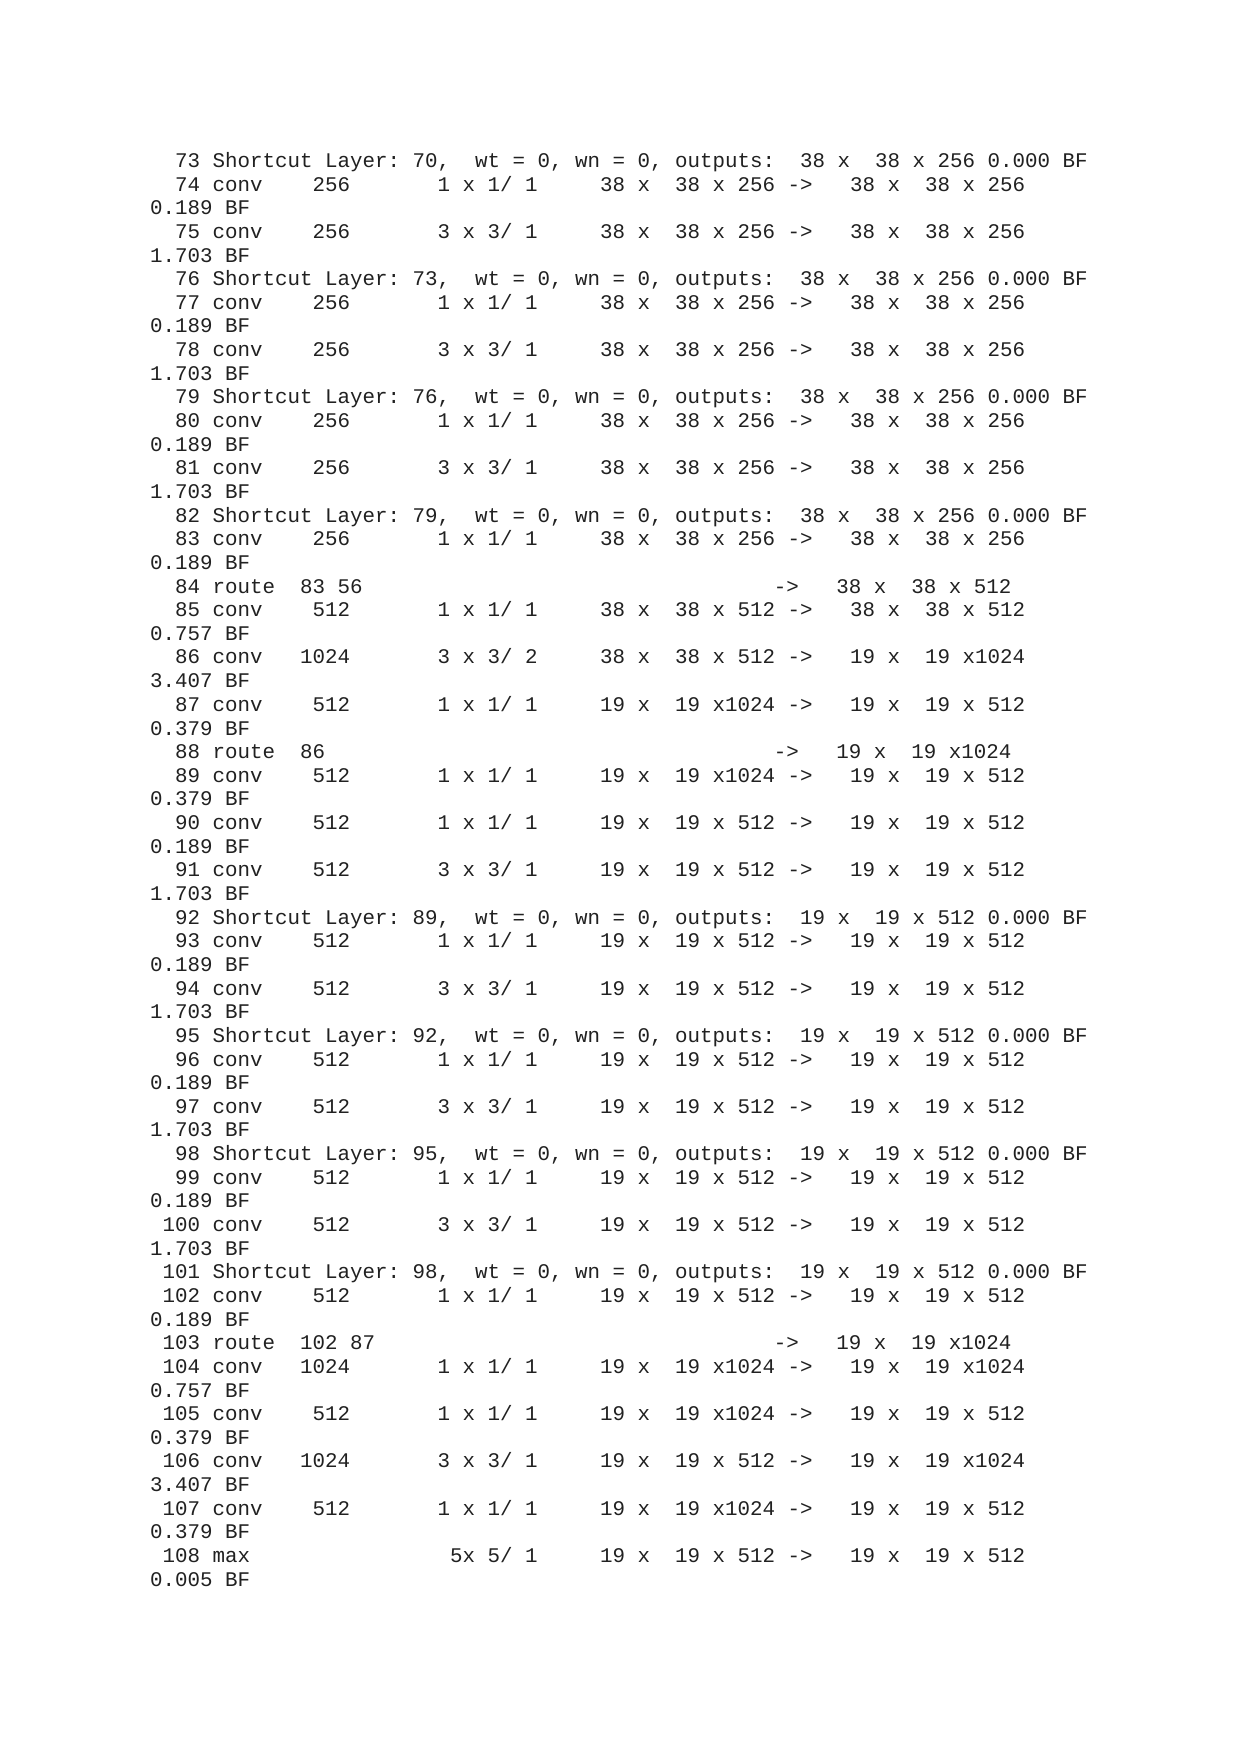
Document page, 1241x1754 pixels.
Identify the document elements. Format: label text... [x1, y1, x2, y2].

text 76 Shortcut Layer: 73, wt = 0, wn = 0, outputs: 38 x 38 x 256 0.000 BF [150, 268, 1090, 292]
text 94 conv 512 3 x 3/ 1 19 x 19 x 512 -> 19 x 19 x 512 1.703 BF [150, 978, 1090, 1025]
text 98 Shortcut Layer: 95, wt = 0, wn = 0, outputs: 19 x 19 x 512 0.000 BF [150, 1143, 1090, 1167]
text 93 conv 512 1 x 1/ 1 19 x 19 x 512 -> 19 x 19 x 512 0.189 BF [150, 930, 1090, 978]
text 79 Shortcut Layer: 76, wt = 0, wn = 0, outputs: 38 x 38 x 256 0.000 BF [150, 386, 1090, 410]
text 75 conv 256 3 x 3/ 1 38 x 38 x 256 -> 38 x 38 x 256 1.703 BF [150, 221, 1090, 268]
text 82 Shortcut Layer: 79, wt = 0, wn = 0, outputs: 38 x 38 x 256 0.000 BF [150, 505, 1090, 528]
text 88 route 86 -> 19 x 19 x1024 [150, 741, 1090, 765]
text 78 conv 256 3 x 3/ 1 38 x 38 x 256 -> 38 x 38 x 256 1.703 BF [150, 339, 1090, 386]
text 83 conv 256 1 x 1/ 1 38 x 38 x 256 -> 38 x 38 x 256 0.189 BF [150, 528, 1090, 576]
text 85 conv 512 1 x 1/ 1 38 x 38 x 512 -> 38 x 38 x 512 0.757 BF [150, 599, 1090, 647]
text 90 conv 512 1 x 1/ 1 19 x 19 x 512 -> 19 x 19 x 512 0.189 BF [150, 812, 1090, 859]
text 80 conv 256 1 x 1/ 1 38 x 38 x 256 -> 38 x 38 x 256 0.189 BF [150, 410, 1090, 457]
text 86 conv 1024 3 x 3/ 2 38 x 38 x 512 -> 19 x 19 x1024 3.407 BF [150, 647, 1090, 694]
text 104 conv 1024 1 x 1/ 1 19 x 19 x1024 -> 19 x 19 x1024 0.757 BF [150, 1356, 1090, 1403]
text 97 conv 512 3 x 3/ 1 19 x 19 x 512 -> 19 x 19 x 512 1.703 BF [150, 1096, 1090, 1143]
text 91 conv 512 3 x 3/ 1 19 x 19 x 512 -> 19 x 19 x 512 1.703 BF [150, 859, 1090, 907]
text 105 conv 512 1 x 1/ 1 19 x 19 x1024 -> 19 x 19 x 512 0.379 BF [150, 1403, 1090, 1451]
text 100 conv 512 3 x 3/ 1 19 x 19 x 512 -> 19 x 19 x 512 1.703 BF [150, 1214, 1090, 1261]
text 73 Shortcut Layer: 70, wt = 0, wn = 0, outputs: 38 x 38 x 256 0.000 BF [150, 150, 1090, 174]
text 95 Shortcut Layer: 92, wt = 0, wn = 0, outputs: 19 x 19 x 512 0.000 BF [150, 1025, 1090, 1048]
text 108 max 5x 5/ 1 19 x 19 x 512 -> 19 x 19 x 512 0.005 BF [150, 1545, 1090, 1592]
text 92 Shortcut Layer: 89, wt = 0, wn = 0, outputs: 19 x 19 x 512 0.000 BF [150, 907, 1090, 930]
text 107 conv 512 1 x 1/ 1 19 x 19 x1024 -> 19 x 19 x 512 0.379 BF [150, 1498, 1090, 1545]
text 103 route 102 87 -> 19 x 19 x1024 [150, 1332, 1090, 1356]
text 77 conv 256 1 x 1/ 1 38 x 38 x 256 -> 38 x 38 x 256 0.189 BF [150, 292, 1090, 339]
text 74 conv 256 1 x 1/ 1 38 x 38 x 256 -> 38 x 38 x 256 0.189 BF [150, 174, 1090, 221]
text 106 conv 1024 3 x 3/ 1 19 x 19 x 512 -> 19 x 19 x1024 3.407 BF [150, 1451, 1090, 1498]
text 87 conv 512 1 x 1/ 1 19 x 19 x1024 -> 19 x 19 x 512 0.379 BF [150, 694, 1090, 741]
text 96 conv 512 1 x 1/ 1 19 x 19 x 512 -> 19 x 19 x 512 0.189 BF [150, 1048, 1090, 1096]
text 81 conv 256 3 x 3/ 1 38 x 38 x 256 -> 38 x 38 x 256 1.703 BF [150, 457, 1090, 505]
text 101 Shortcut Layer: 98, wt = 0, wn = 0, outputs: 19 x 19 x 512 0.000 BF [150, 1261, 1090, 1285]
text 89 conv 512 1 x 1/ 1 19 x 19 x1024 -> 19 x 19 x 512 0.379 BF [150, 765, 1090, 812]
text 99 conv 512 1 x 1/ 1 19 x 19 x 512 -> 19 x 19 x 512 0.189 BF [150, 1167, 1090, 1214]
text 84 route 83 56 -> 38 x 38 x 512 [150, 576, 1090, 599]
text 102 conv 512 1 x 1/ 1 19 x 19 x 512 -> 19 x 19 x 512 0.189 BF [150, 1285, 1090, 1332]
